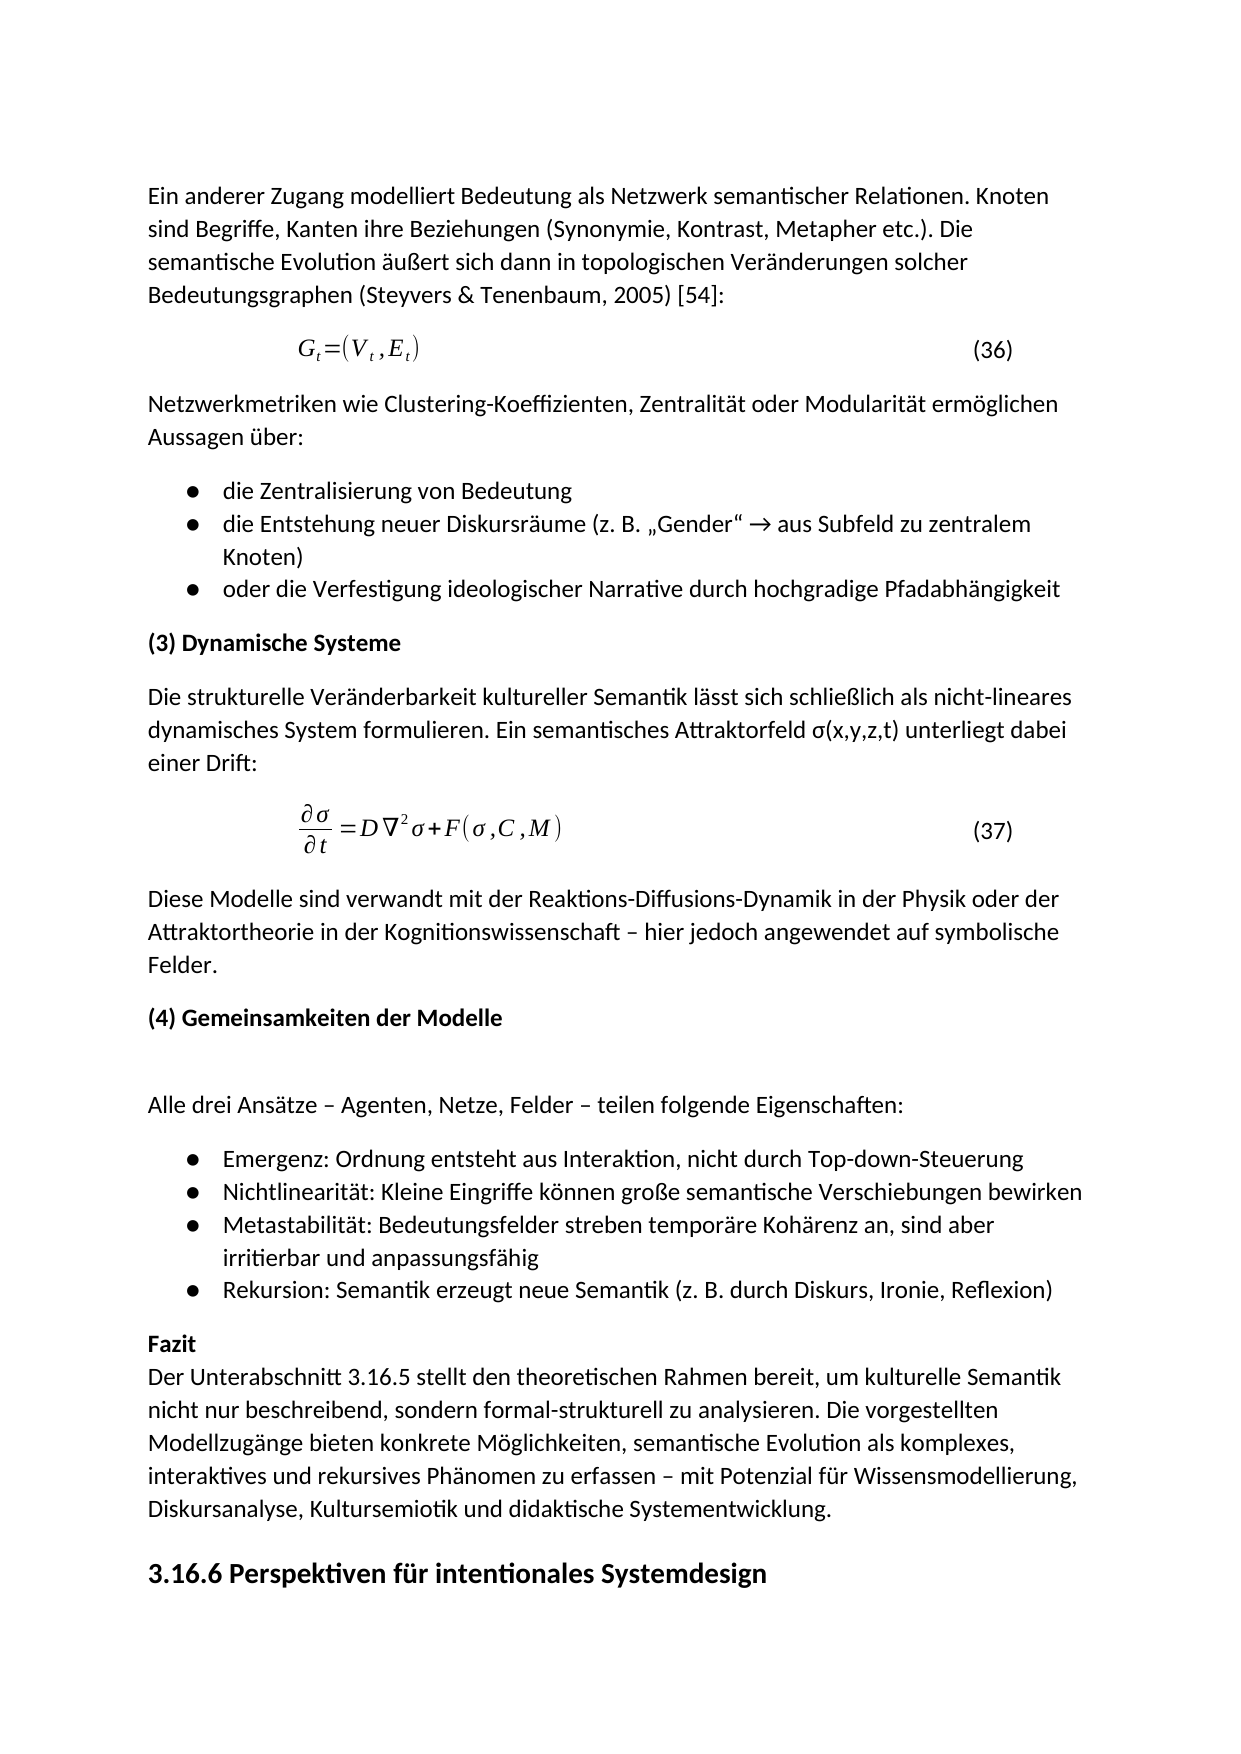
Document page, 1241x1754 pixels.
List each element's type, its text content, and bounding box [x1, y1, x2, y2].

list Nichtlinearität: Kleine Eingriffe können große semantische Verschiebungen bewirken [185, 1176, 1093, 1206]
text Fazit Der Unterabschnitt 3.16.5 stellt den theoretischen Rahmen bereit, um kulturelle Semantik nicht nur beschreibend, sondern formal-strukturell zu analysieren. Die vorgestellten Modellzugänge bieten konkrete Möglichkeiten, semantische Evolution als komplexes, interaktives und rekursives Phänomen zu erfassen – mit Potenzial für Wissensmodellierung, Diskursanalyse, Kultursemiotik und didaktische Systementwicklung. [148, 1328, 1093, 1523]
text Alle drei Ansätze – Agenten, Netze, Felder – teilen folgende Eigenschaften: [148, 1056, 1093, 1120]
text (3) Dynamische Systeme [148, 627, 1093, 658]
text Die strukturelle Veränderbarkeit kultureller Semantik lässt sich schließlich als nicht-lineares dynamisches System formulieren. Ein semantisches Attraktorfeld σ(x,y,z,t) unterliegt dabei einer Drift: [148, 681, 1093, 777]
list Metastabilität: Bedeutungsfelder streben temporäre Kohärenz an, sind aber irritierbar und anpassungsfähig [185, 1209, 1093, 1272]
text Diese Modelle sind verwandt mit der Reaktions-Diffusions-Dynamik in der Physik oder der Attraktortheorie in der Kognitionswissenschaft – hier jedoch angewendet auf symbolische Felder. [148, 883, 1093, 979]
list Emergenz: Ordnung entsteht aus Interaktion, nicht durch Top-down-Steuerung [185, 1143, 1093, 1173]
subtitle 3.16.6 Perspektiven für intentionales Systemdesign [148, 1555, 1093, 1591]
text (36) [223, 333, 1093, 365]
text (4) Gemeinsamkeiten der Modelle [148, 1002, 1093, 1033]
text Ein anderer Zugang modelliert Bedeutung als Netzwerk semantischer Relationen. Knoten sind Begriffe, Kanten ihre Beziehungen (Synonymie, Kontrast, Metapher etc.). Die semantische Evolution äußert sich dann in topologischen Veränderungen solcher Bedeutungsgraphen (Steyvers & Tenenbaum, 2005) [54]: [148, 148, 1093, 310]
list Rekursion: Semantik erzeugt neue Semantik (z. B. durch Diskurs, Ironie, Reflexion) [185, 1274, 1093, 1305]
list oder die Verfestigung ideologischer Narrative durch hochgradige Pfadabhängigkeit [185, 574, 1093, 604]
list die Zentralisierung von Bedeutung [185, 475, 1093, 505]
text Netzwerkmetriken wie Clustering-Koeffizienten, Zentralität oder Modularität ermöglichen Aussagen über: [148, 388, 1093, 452]
list die Entstehung neuer Diskursräume (z. B. „Gender“ → aus Subfeld zu zentralem Knoten) [185, 508, 1093, 571]
text (37) [298, 801, 1093, 860]
